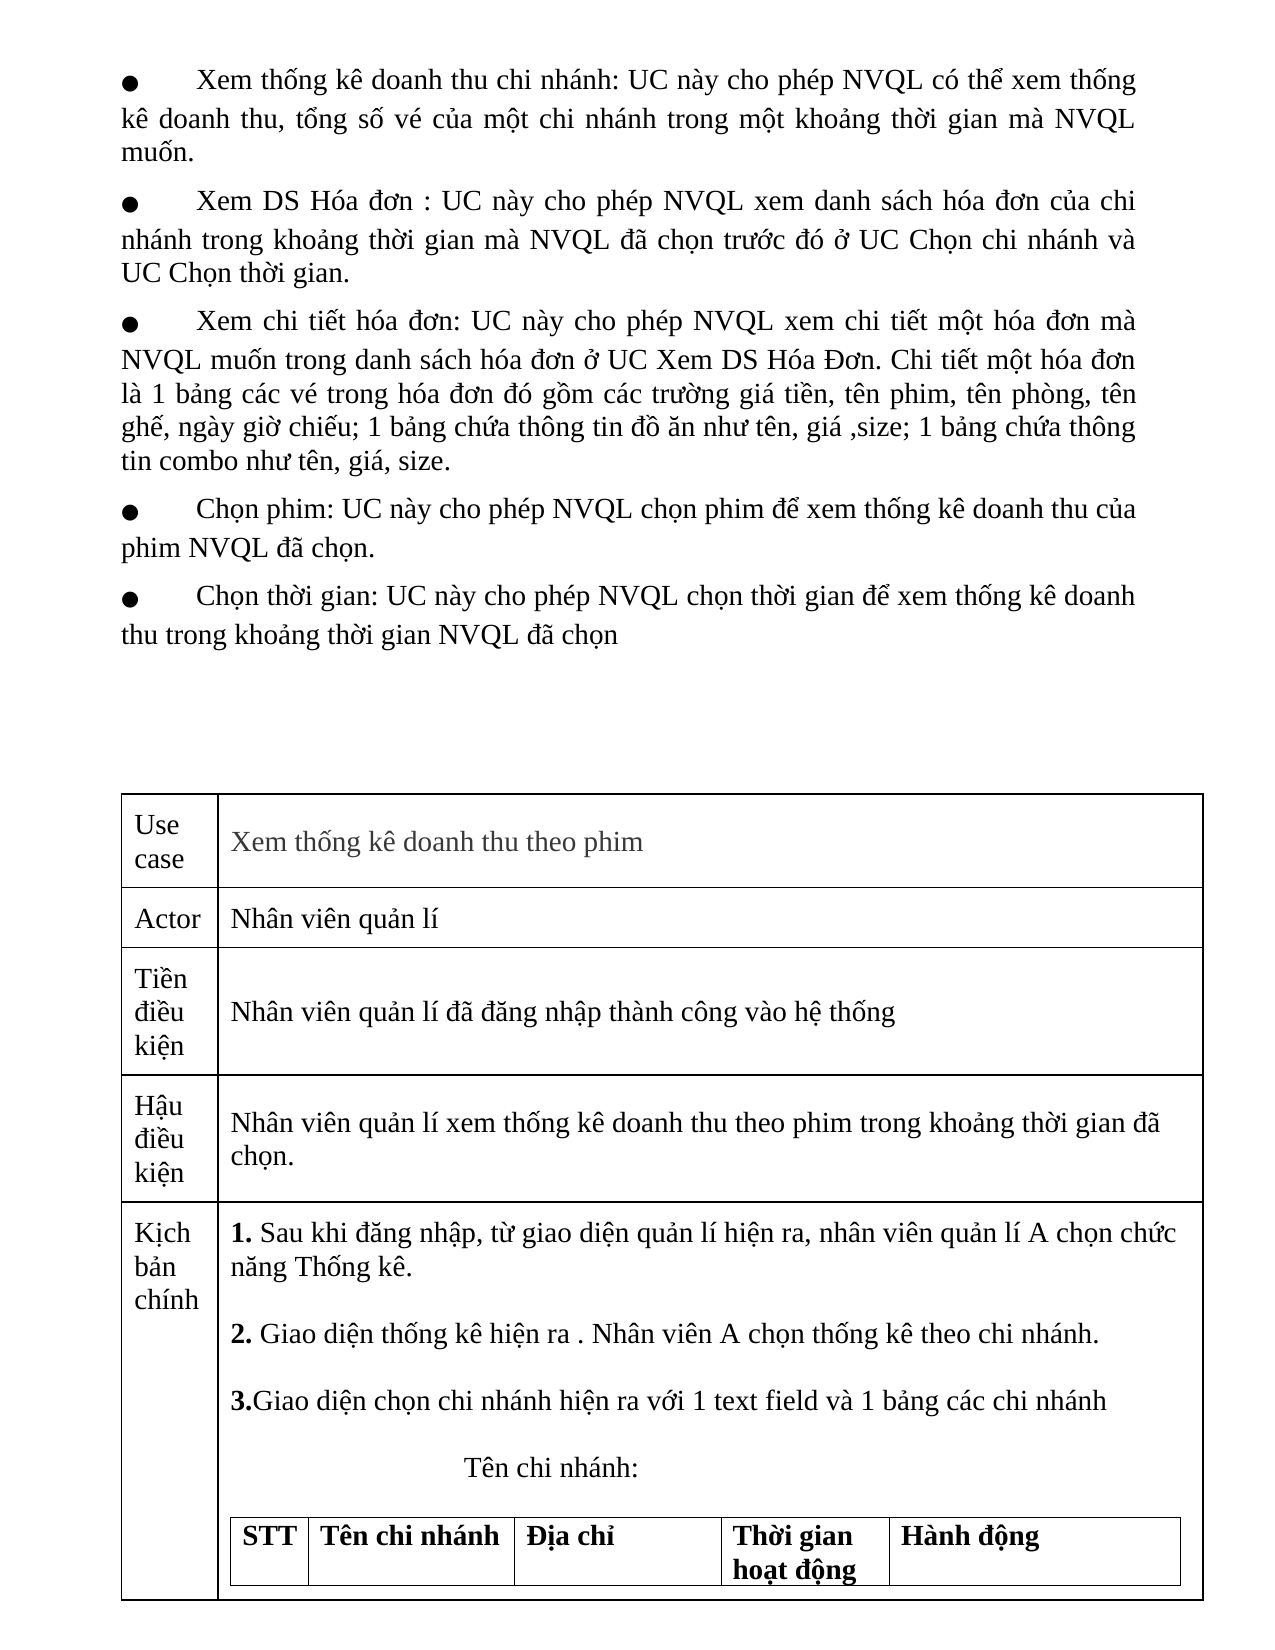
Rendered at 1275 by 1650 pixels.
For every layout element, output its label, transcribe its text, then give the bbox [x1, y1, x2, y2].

list Xem DS Hóa đơn : UC này cho phép NVQL xem danh sách hóa đơn của chi nhánh trong khoảng thời gian mà NVQL đã chọn trước đó ở UC Chọn chi nhánh và UC Chọn thời gian. [121, 179, 1137, 289]
table_cell Tiền điều kiện [122, 948, 217, 1074]
list Chọn phim: UC này cho phép NVQL chọn phim để xem thống kê doanh thu của phim NVQL đã chọn. [121, 488, 1137, 564]
table_cell Nhân viên quản lí đã đăng nhập thành công vào hệ thống [219, 948, 1202, 1074]
table_cell Nhân viên quản lí xem thống kê doanh thu theo phim trong khoảng thời gian đã chọn. [219, 1076, 1202, 1201]
table_header Xem thống kê doanh thu theo phim [219, 795, 1202, 887]
table_cell Hậu điều kiện [122, 1076, 217, 1201]
table_header Use case [122, 795, 217, 887]
table_cell Actor [122, 888, 217, 947]
table_cell Kịch bản chính [122, 1203, 217, 1599]
list Xem thống kê doanh thu chi nhánh: UC này cho phép NVQL có thể xem thống kê doanh thu, tổng số vé của một chi nhánh trong một khoảng thời gian mà NVQL muốn. [121, 58, 1137, 168]
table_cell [219, 1203, 1202, 1599]
list Chọn thời gian: UC này cho phép NVQL chọn thời gian để xem thống kê doanh thu trong khoảng thời gian NVQL đã chọn [121, 575, 1137, 651]
table_cell Nhân viên quản lí [219, 888, 1202, 947]
list Xem chi tiết hóa đơn: UC này cho phép NVQL xem chi tiết một hóa đơn mà NVQL muốn trong danh sách hóa đơn ở UC Xem DS Hóa Đơn. Chi tiết một hóa đơn là 1 bảng các vé trong hóa đơn đó gồm các trường giá tiền, tên phim, tên phòng, tên ghế, ngày giờ chiếu; 1 bảng chứa thông tin đồ ăn như tên, giá ,size; 1 bảng chứa thông tin combo như tên, giá, size. [121, 300, 1137, 477]
